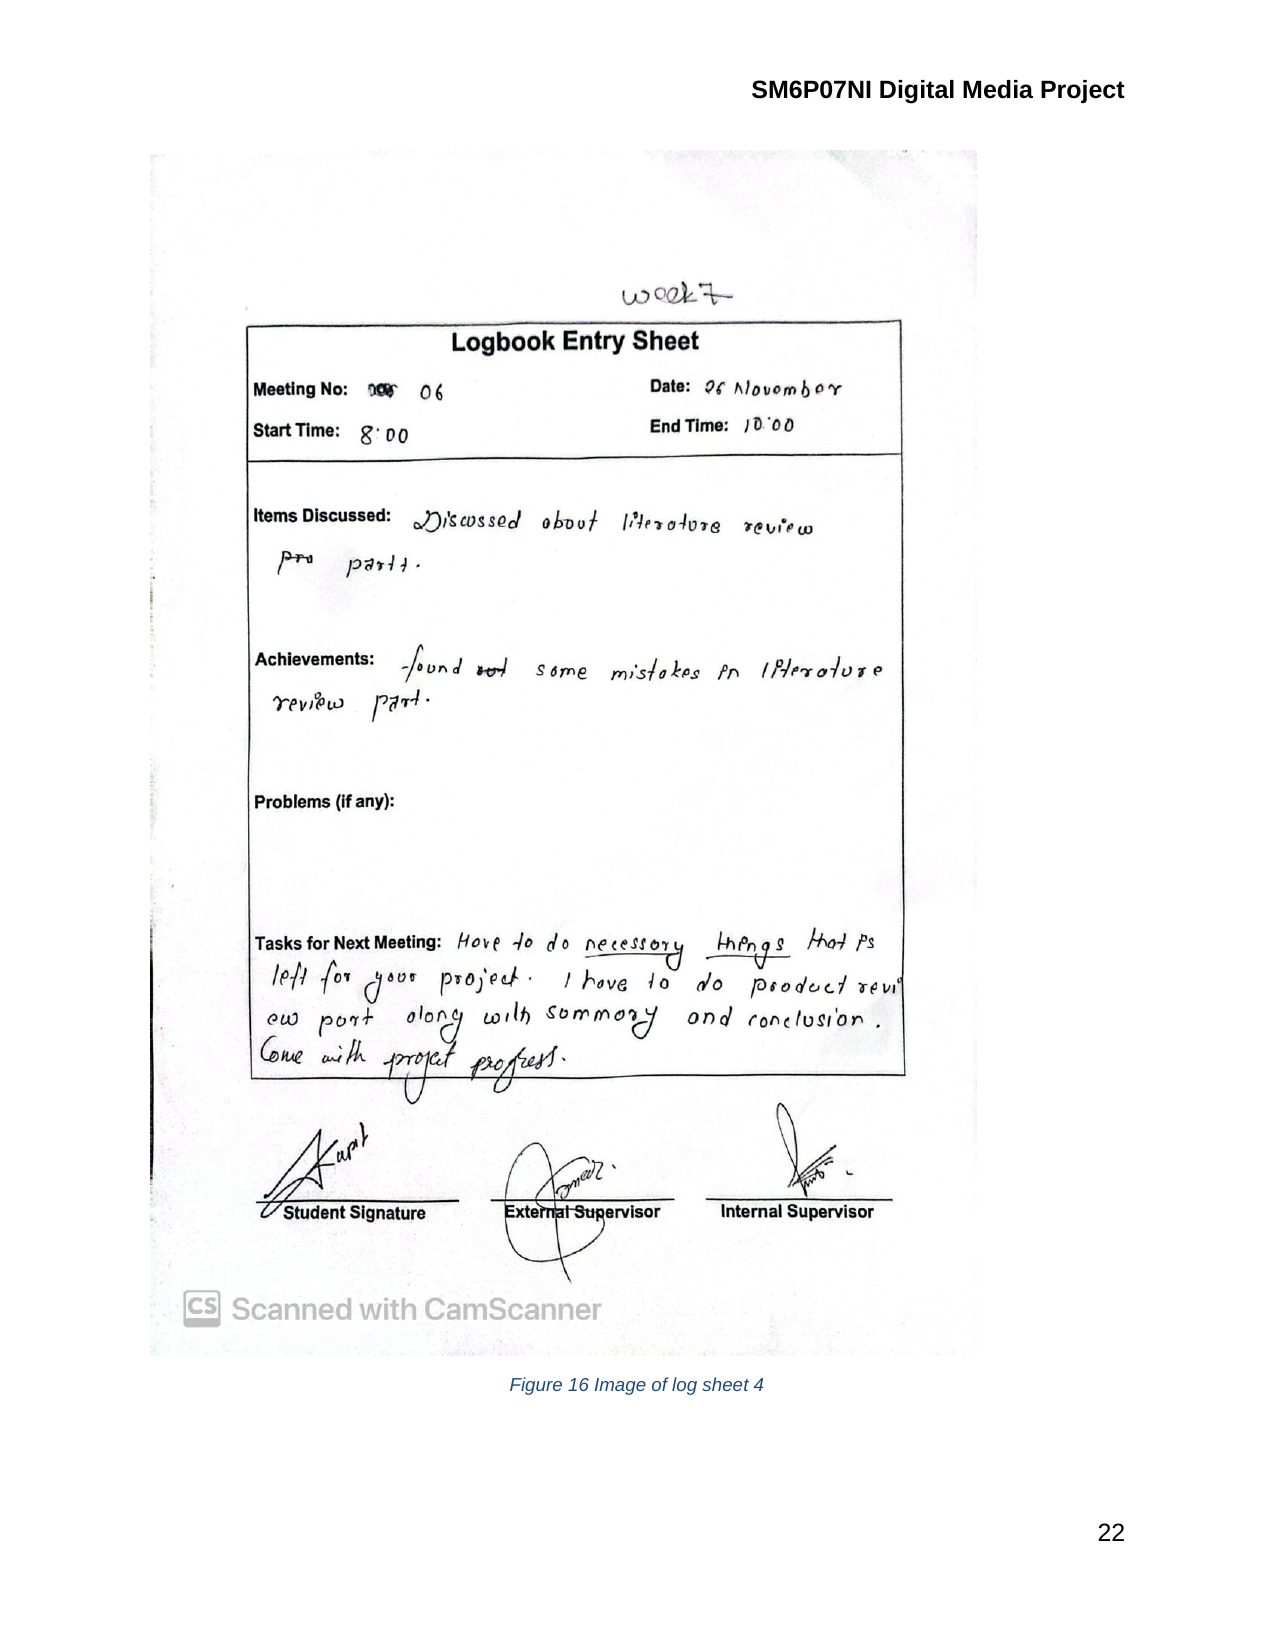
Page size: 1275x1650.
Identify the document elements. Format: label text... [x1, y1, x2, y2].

picture [150, 150, 978, 1356]
text Figure 16 Image of log sheet 4 [150, 1374, 1125, 1396]
